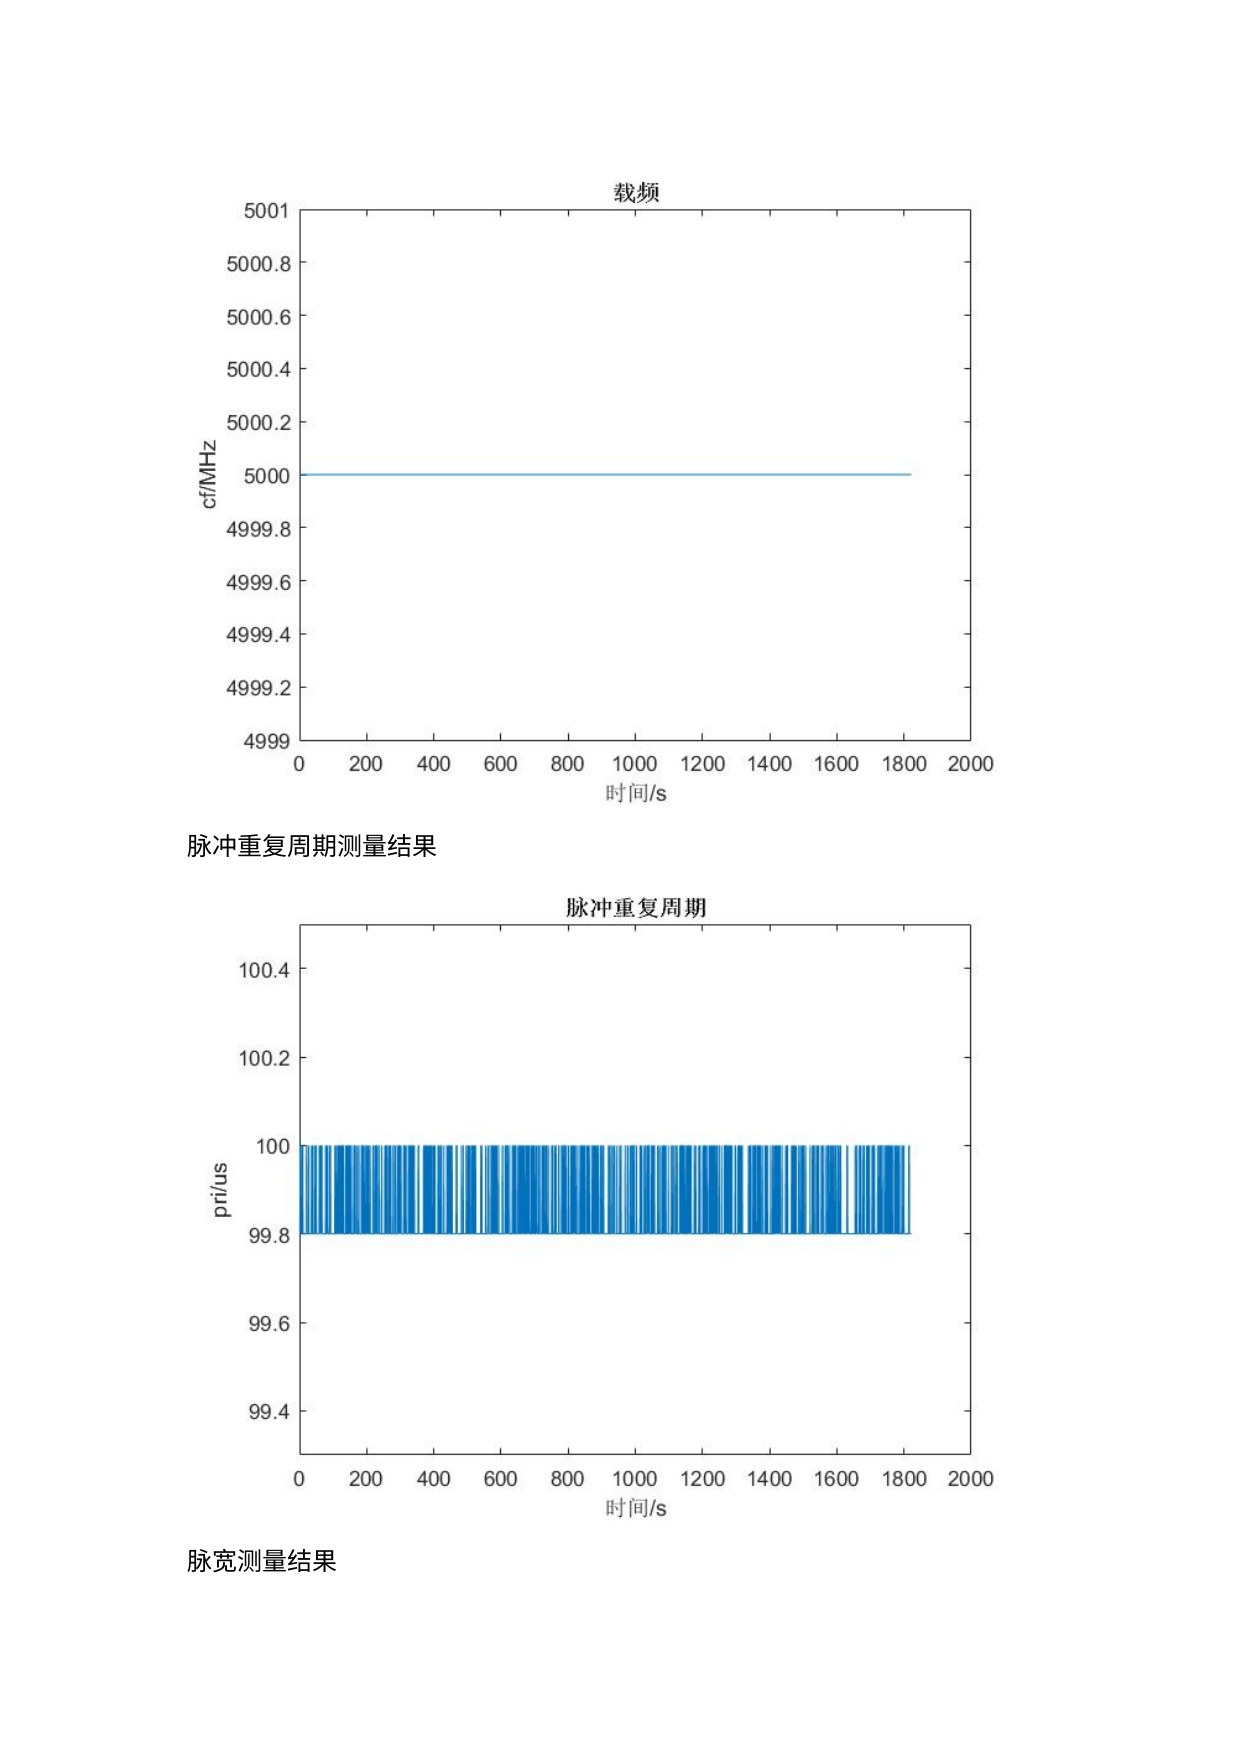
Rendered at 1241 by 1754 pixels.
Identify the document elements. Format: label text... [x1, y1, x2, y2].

picture [187, 162, 1053, 812]
text 脉宽测量结果 [187, 1527, 1053, 1592]
text 脉冲重复周期测量结果 [187, 812, 1053, 877]
picture [187, 877, 1053, 1527]
